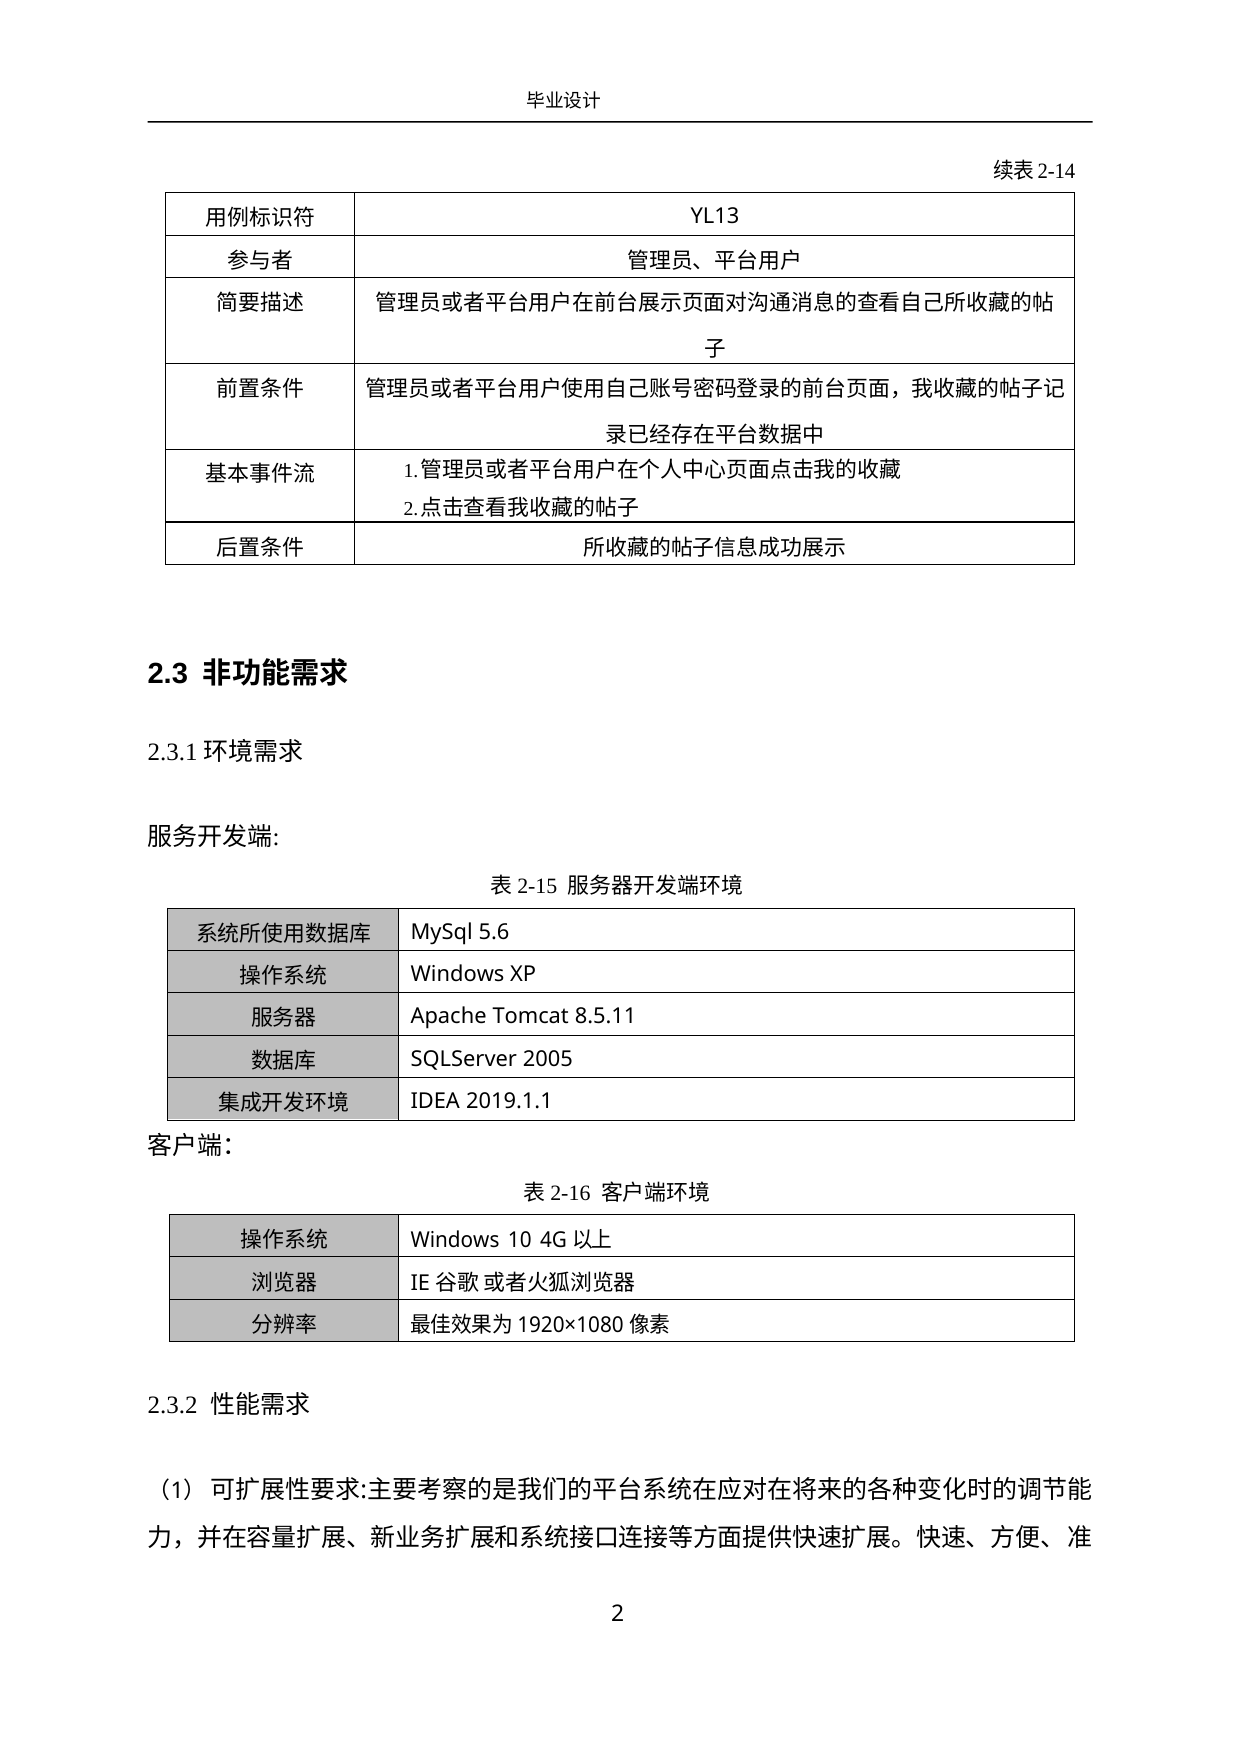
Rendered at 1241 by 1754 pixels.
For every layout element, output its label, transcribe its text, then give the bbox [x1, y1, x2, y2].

table_header 系统所使用数据库 [168, 909, 398, 950]
table_cell 集成开发环境 [168, 1078, 398, 1119]
table_header 操作系统 [170, 1215, 398, 1256]
table_cell 基本事件流 [166, 450, 354, 521]
table_header 用例标识符 [166, 193, 354, 234]
table_header YL13 [355, 193, 1074, 234]
table_header MySql 5.6 [399, 909, 1074, 950]
subtitle 非功能需求 [147, 642, 1146, 694]
table_cell 管理员、平台用户 [355, 236, 1074, 277]
table_header Windows 10 4G 以上 [399, 1215, 1074, 1256]
table_cell Apache Tomcat 8.5.11 [399, 993, 1074, 1035]
table_cell 简要描述 [166, 278, 354, 363]
table_cell 所收藏的帖子信息成功展示 [355, 523, 1074, 564]
table_cell IDEA 2019.1.1 [399, 1078, 1074, 1119]
table_cell IE 谷歌 或者火狐浏览器 [399, 1257, 1074, 1299]
text 表 2-16 客户端环境 [523, 1174, 1146, 1206]
table_cell 最佳效果为 1920×1080 像素 [399, 1300, 1074, 1341]
table_cell 服务器 [168, 993, 398, 1035]
table_cell 参与者 [166, 236, 354, 277]
table_cell 前置条件 [166, 364, 354, 448]
table_cell 管理员或者平台用户使用自己账号密码登录的前台页面，我收藏的帖子记 录已经存在平台数据中 [355, 364, 1074, 448]
text 续表 2-14 [135, 153, 1075, 185]
table_cell 浏览器 [170, 1257, 398, 1299]
table_cell 操作系统 [168, 951, 398, 992]
table_cell 管理员或者平台用户在前台展示页面对沟通消息的查看自己所收藏的帖 子 [355, 278, 1074, 363]
list 性能需求 [147, 1385, 1146, 1421]
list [147, 1469, 1093, 1554]
text 表 2-15 服务器开发端环境 [490, 868, 1146, 900]
table_cell 数据库 [168, 1036, 398, 1077]
table_cell 后置条件 [166, 523, 354, 564]
text 客户端： [147, 1126, 1146, 1162]
table_cell SQLServer 2005 [399, 1036, 1074, 1077]
list 环境需求 [147, 732, 1146, 768]
table_cell 分辨率 [170, 1300, 398, 1341]
table_cell 管理员或者平台用户在个人中心页面点击我的收藏 点击查看我收藏的帖子 [355, 450, 1074, 521]
text 服务开发端: [147, 816, 283, 852]
table_cell Windows XP [399, 951, 1074, 992]
